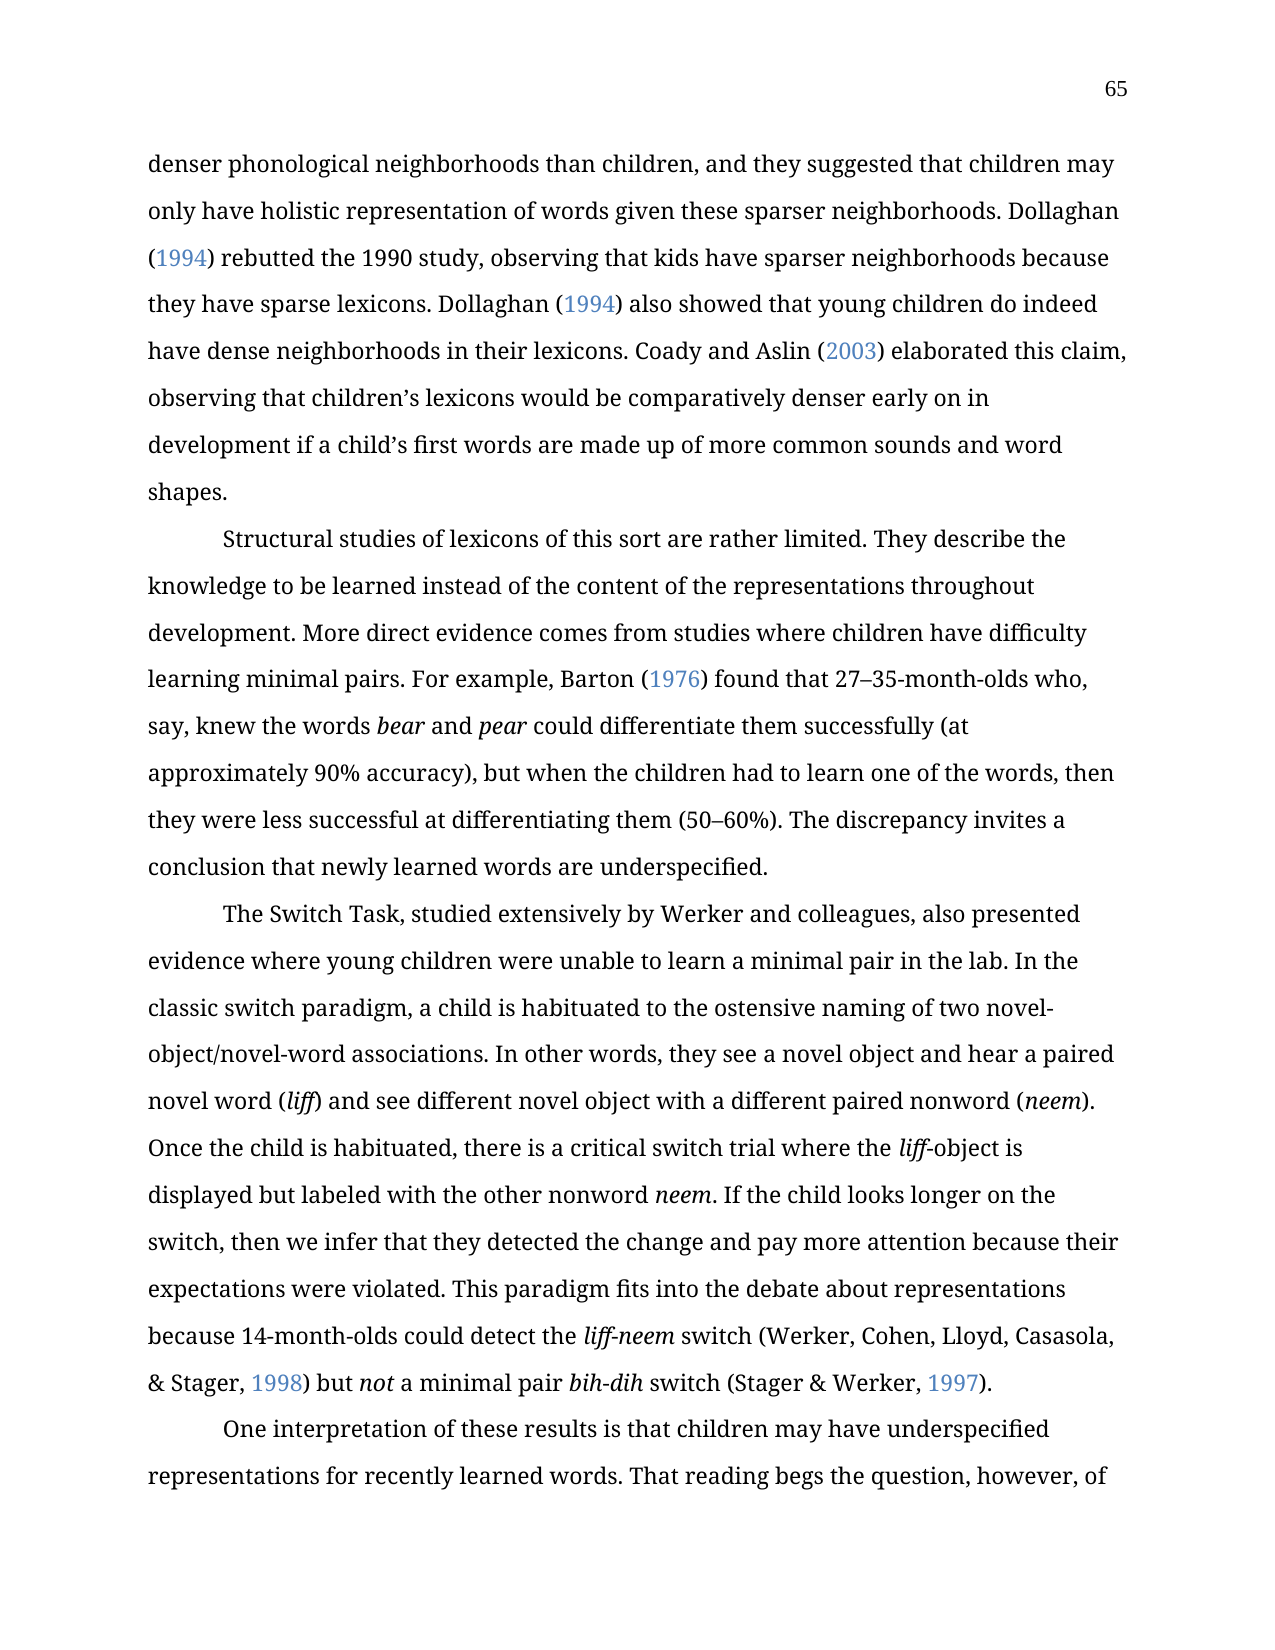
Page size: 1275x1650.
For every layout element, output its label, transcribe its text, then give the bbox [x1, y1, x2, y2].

text The Switch Task, studied extensively by Werker and colleagues, also presented evidence where young children were unable to learn a minimal pair in the lab. In the classic switch paradigm, a child is habituated to the ostensive naming of two novel-object/novel-word associations. In other words, they see a novel object and hear a paired novel word (liff) and see different novel object with a different paired nonword (neem). Once the child is habituated, there is a critical switch trial where the liff-object is displayed but labeled with the other nonword neem. If the child looks longer on the switch, then we infer that they detected the change and pay more attention because their expectations were violated. This paradigm fits into the debate about representations because 14-month-olds could detect the liff-neem switch (Werker, Cohen, Lloyd, Casasola, & Stager, 1998) but not a minimal pair bih-dih switch (Stager & Werker, 1997). [148, 898, 1127, 1398]
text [148, 1413, 1127, 1491]
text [148, 148, 1127, 507]
text Structural studies of lexicons of this sort are rather limited. They describe the knowledge to be learned instead of the content of the representations throughout development. More direct evidence comes from studies where children have difficulty learning minimal pairs. For example, Barton (1976) found that 27–35-month-olds who, say, knew the words bear and pear could differentiate them successfully (at approximately 90% accuracy), but when the children had to learn one of the words, then they were less successful at differentiating them (50–60%). The discrepancy invites a conclusion that newly learned words are underspecified. [148, 523, 1127, 882]
